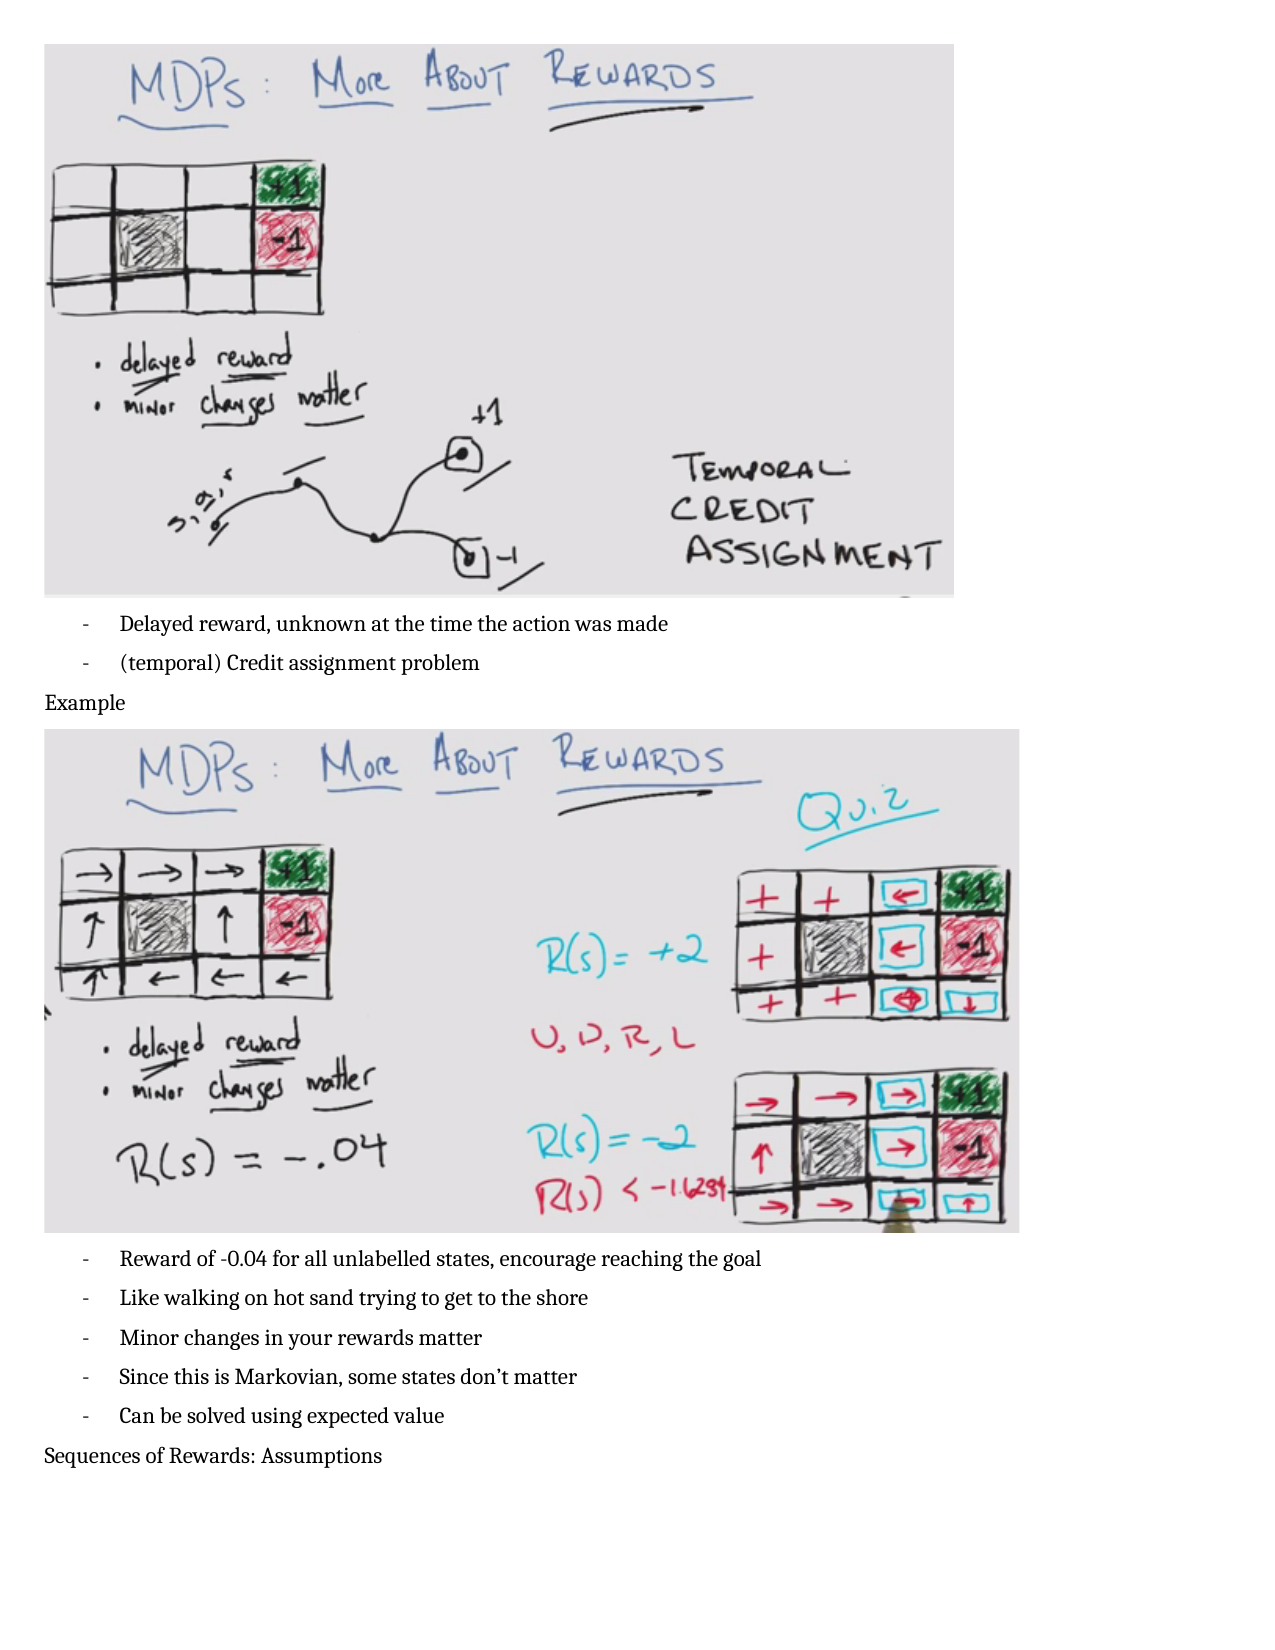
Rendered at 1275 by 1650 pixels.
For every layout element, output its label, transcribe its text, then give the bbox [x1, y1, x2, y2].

list Since this is Markovian, some states don’t matter [82, 1364, 1240, 1390]
list Like walking on hot sand trying to get to the shore [82, 1285, 1240, 1311]
picture [44, 44, 954, 598]
list Can be solved using expected value [82, 1403, 1240, 1429]
list Minor changes in your rewards matter [82, 1324, 1240, 1351]
text Sequences of Rewards: Assumptions [44, 1443, 1240, 1469]
list Reward of -0.04 for all unlabelled states, encourage reaching the goal [82, 1245, 1240, 1272]
list Delayed reward, unknown at the time the action was made [82, 611, 1240, 637]
text Example [44, 689, 1240, 716]
picture [44, 729, 1020, 1233]
list (temporal) Credit assignment problem [82, 650, 1240, 676]
